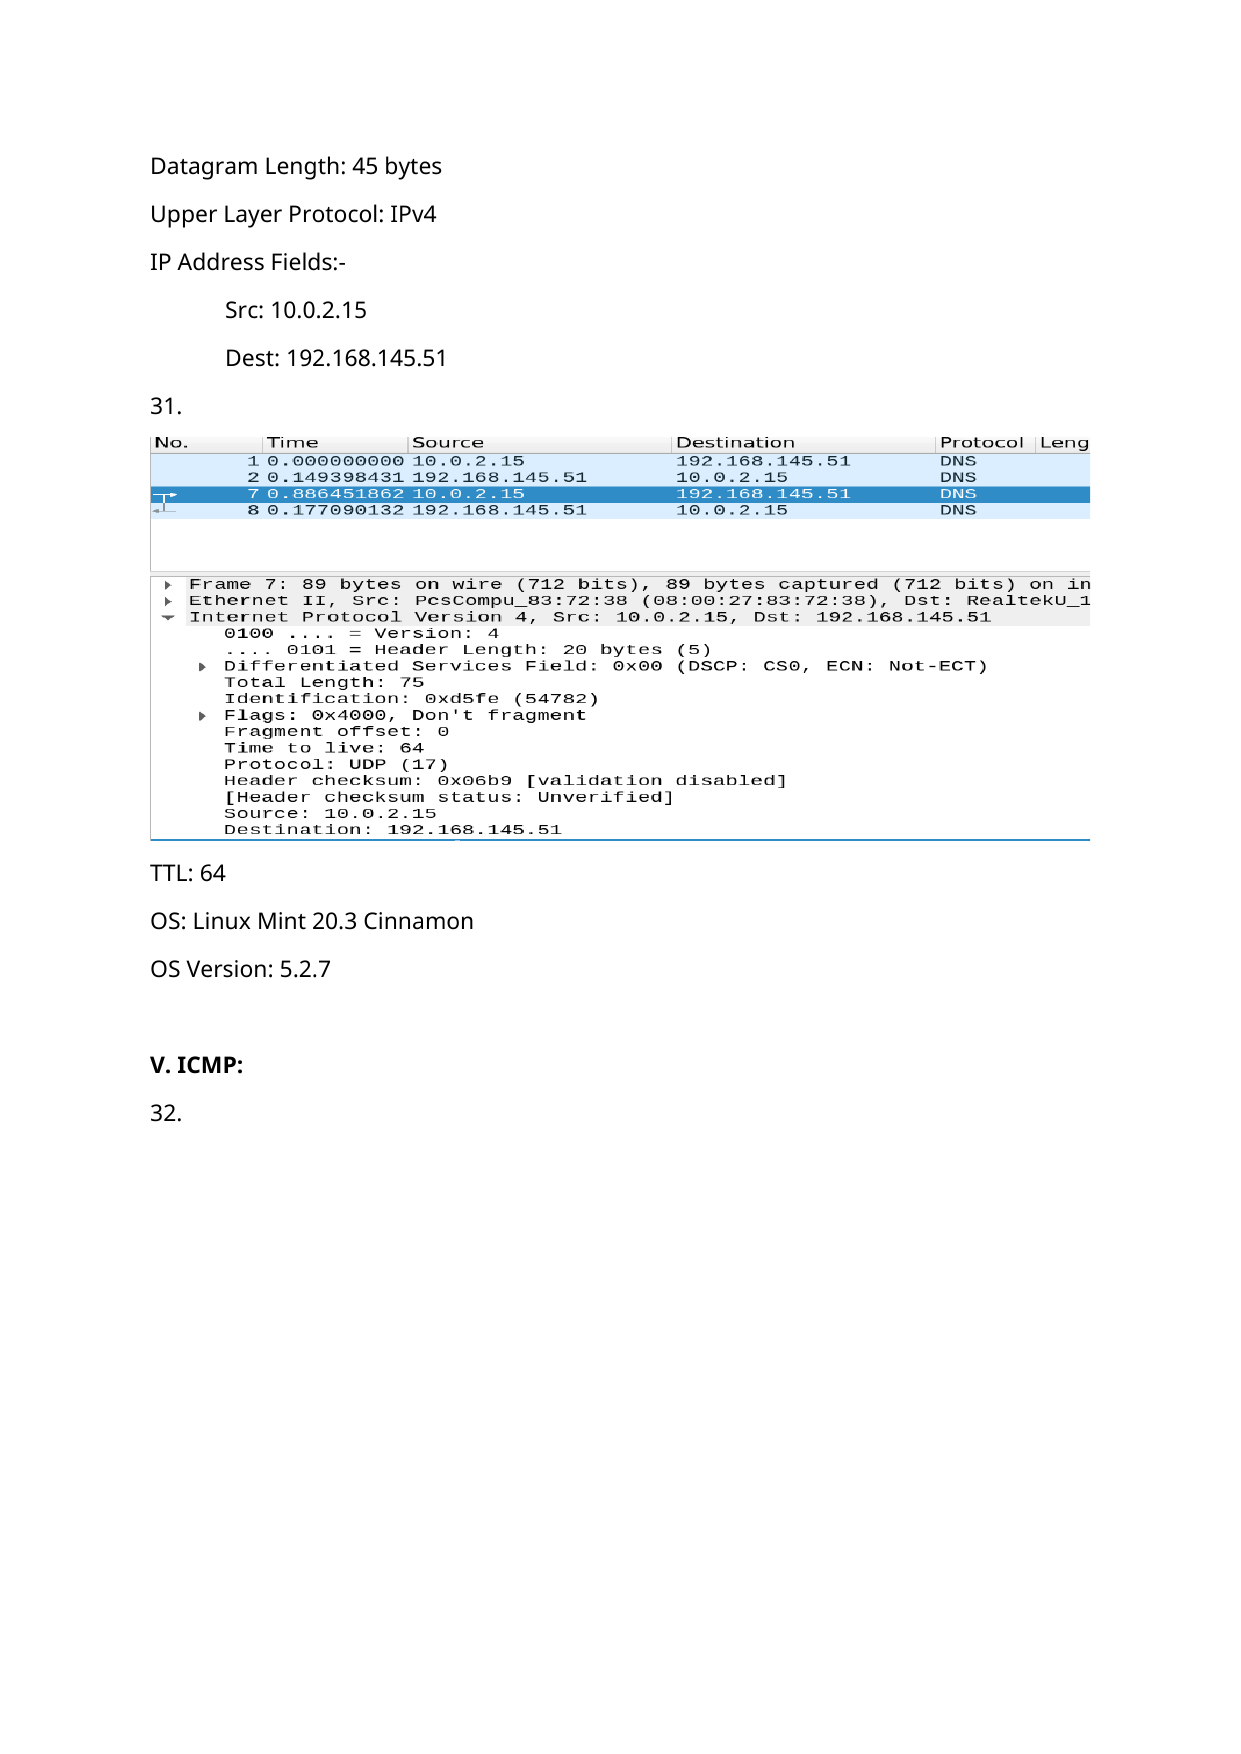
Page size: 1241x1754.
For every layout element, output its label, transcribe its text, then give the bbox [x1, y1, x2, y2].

text 32. [150, 1097, 1090, 1128]
text V. ICMP: [150, 1049, 1090, 1080]
text OS: Linux Mint 20.3 Cinnamon [150, 905, 1090, 936]
picture [150, 437, 1091, 841]
text 31. [150, 389, 1090, 421]
text OS Version: 5.2.7 [150, 953, 1090, 984]
text Datagram Length: 45 bytes [150, 150, 1090, 181]
text Upper Layer Protocol: IPv4 [150, 198, 1090, 229]
text Dest: 192.168.145.51 [225, 342, 1090, 373]
text Src: 10.0.2.15 [225, 294, 1090, 325]
text TTL: 64 [150, 857, 1090, 888]
text IP Address Fields:- [150, 246, 1090, 277]
